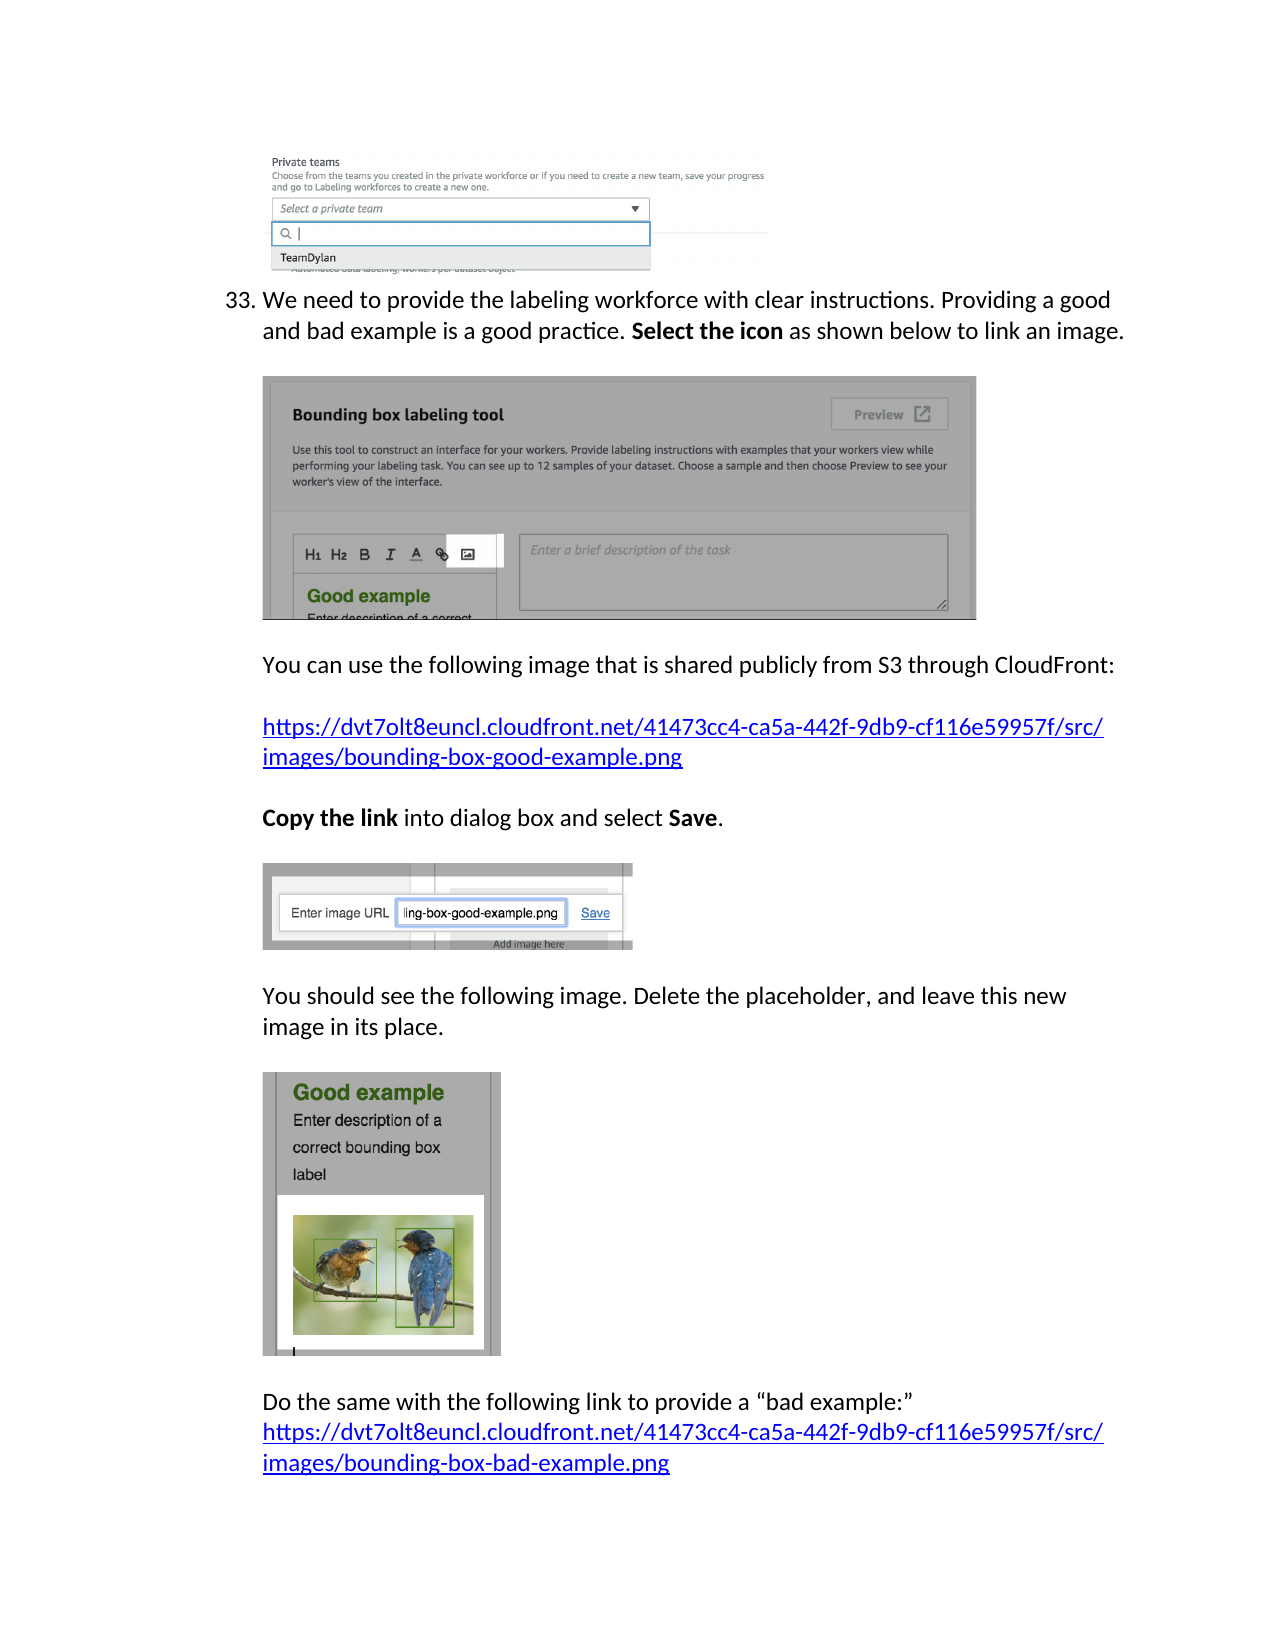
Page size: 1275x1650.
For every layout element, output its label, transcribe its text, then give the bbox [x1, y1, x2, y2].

text Copy the link into dialog box and select Save. [262, 802, 1125, 833]
picture [262, 150, 769, 285]
text https://dvt7olt8euncl.cloudfront.net/41473cc4-ca5a-442f-9db9-cf116e59957f/src/images/bounding-box-good-example.png [262, 711, 1125, 772]
picture [262, 863, 633, 950]
text https://dvt7olt8euncl.cloudfront.net/41473cc4-ca5a-442f-9db9-cf116e59957f/src/images/bounding-box-bad-example.png [262, 1417, 1125, 1478]
picture [262, 1072, 501, 1356]
list We need to provide the labeling workforce with clear instructions. Providing a good and bad example is a good practice. Select the icon as shown below to link an image. [225, 285, 1125, 346]
text You can use the following image that is shared publicly from S3 through CloudFront: [262, 650, 1125, 680]
text Do the same with the following link to provide a “bad example:” [262, 1386, 1125, 1417]
text You should see the following image. Delete the placeholder, and leave this new image in its place. [262, 981, 1125, 1042]
picture [262, 376, 977, 620]
